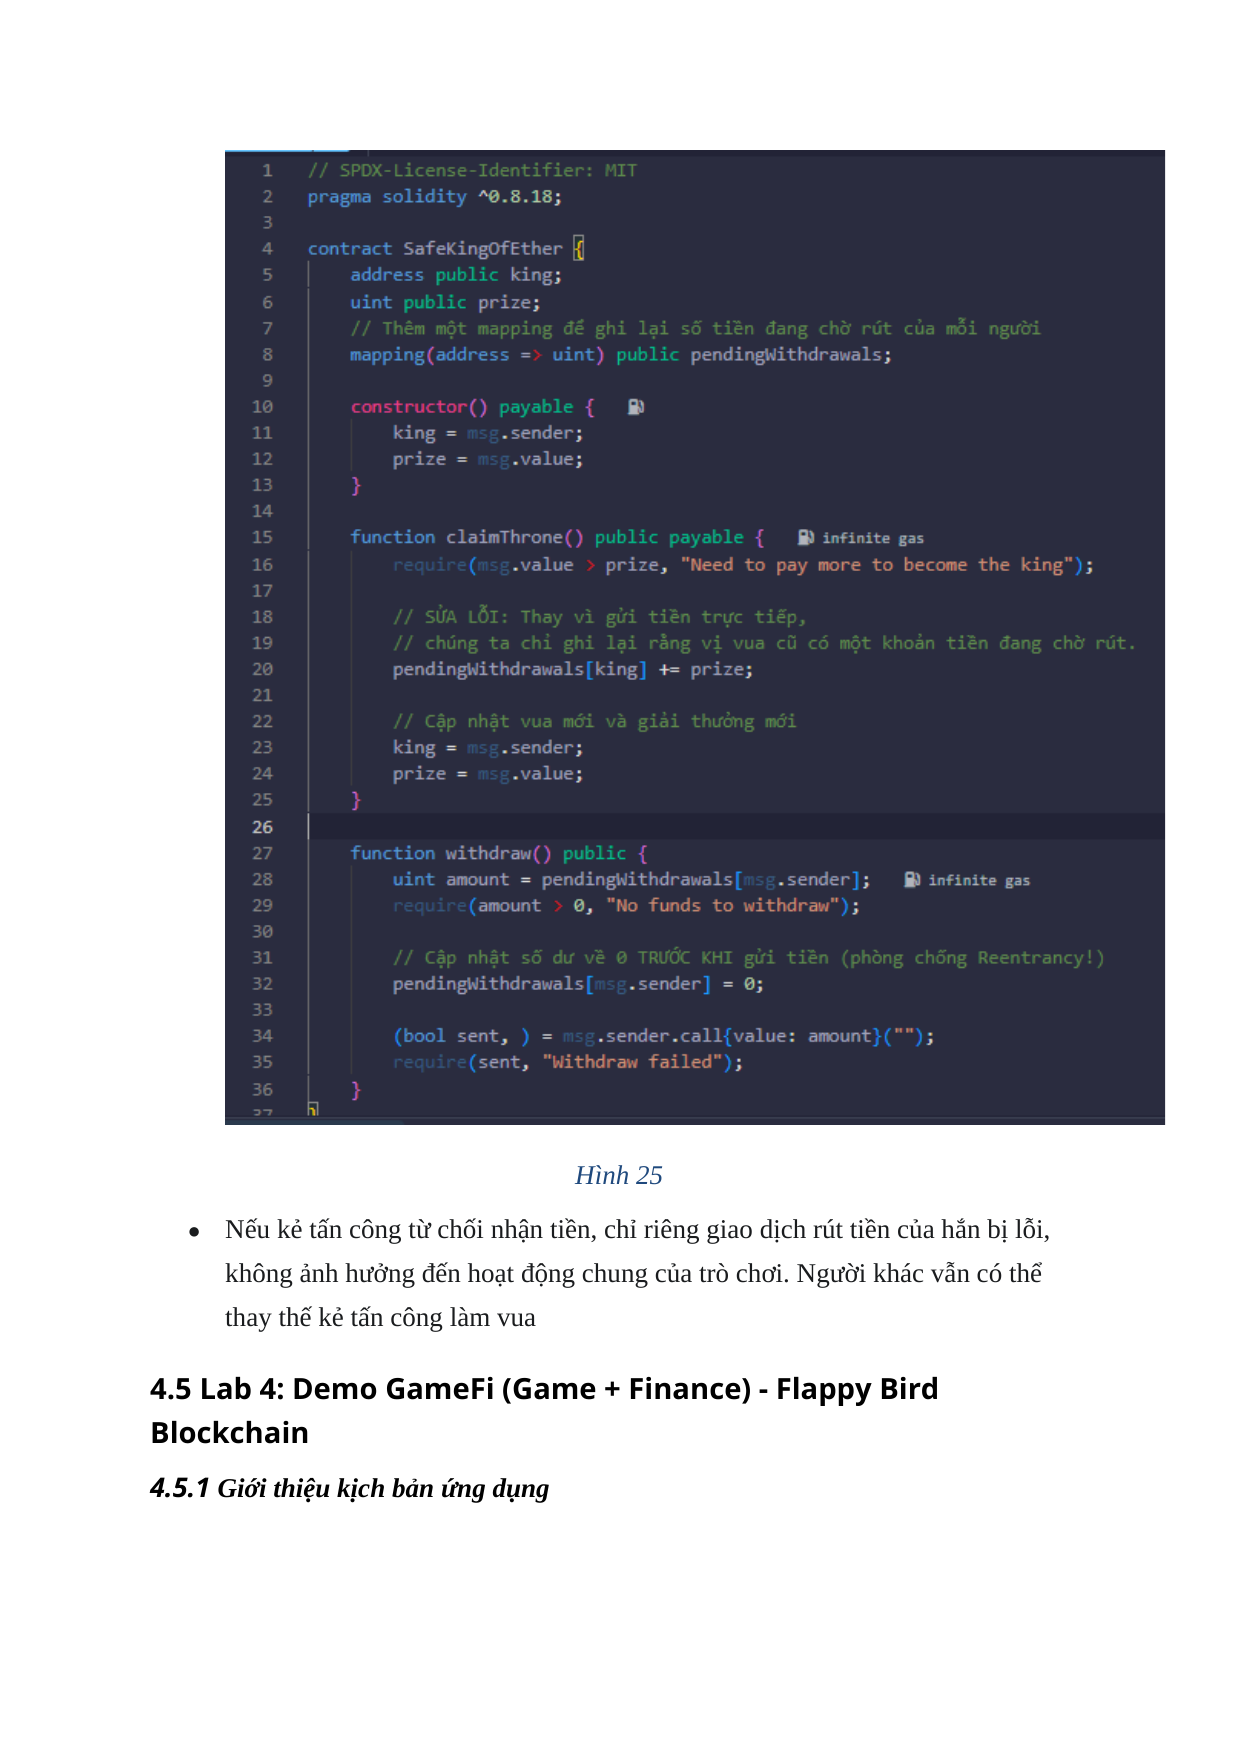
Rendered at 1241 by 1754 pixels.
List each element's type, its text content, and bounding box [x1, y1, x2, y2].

text Giới thiệu kịch bản ứng dụng [217, 1468, 1090, 1505]
text Hình 25 [150, 1159, 1090, 1190]
text Lab 4: Demo GameFi (Game + Finance) - Flappy Bird Blockchain [150, 1368, 1090, 1452]
picture [225, 150, 1166, 1125]
list Nếu kẻ tấn công từ chối nhận tiền, chỉ riêng giao dịch rút tiền của hắn bị lỗi, không ảnh hưởng đến hoạt động chung của trò chơi. Người khác vẫn có thể thay thế kẻ tấn công làm vua [187, 1213, 1090, 1332]
